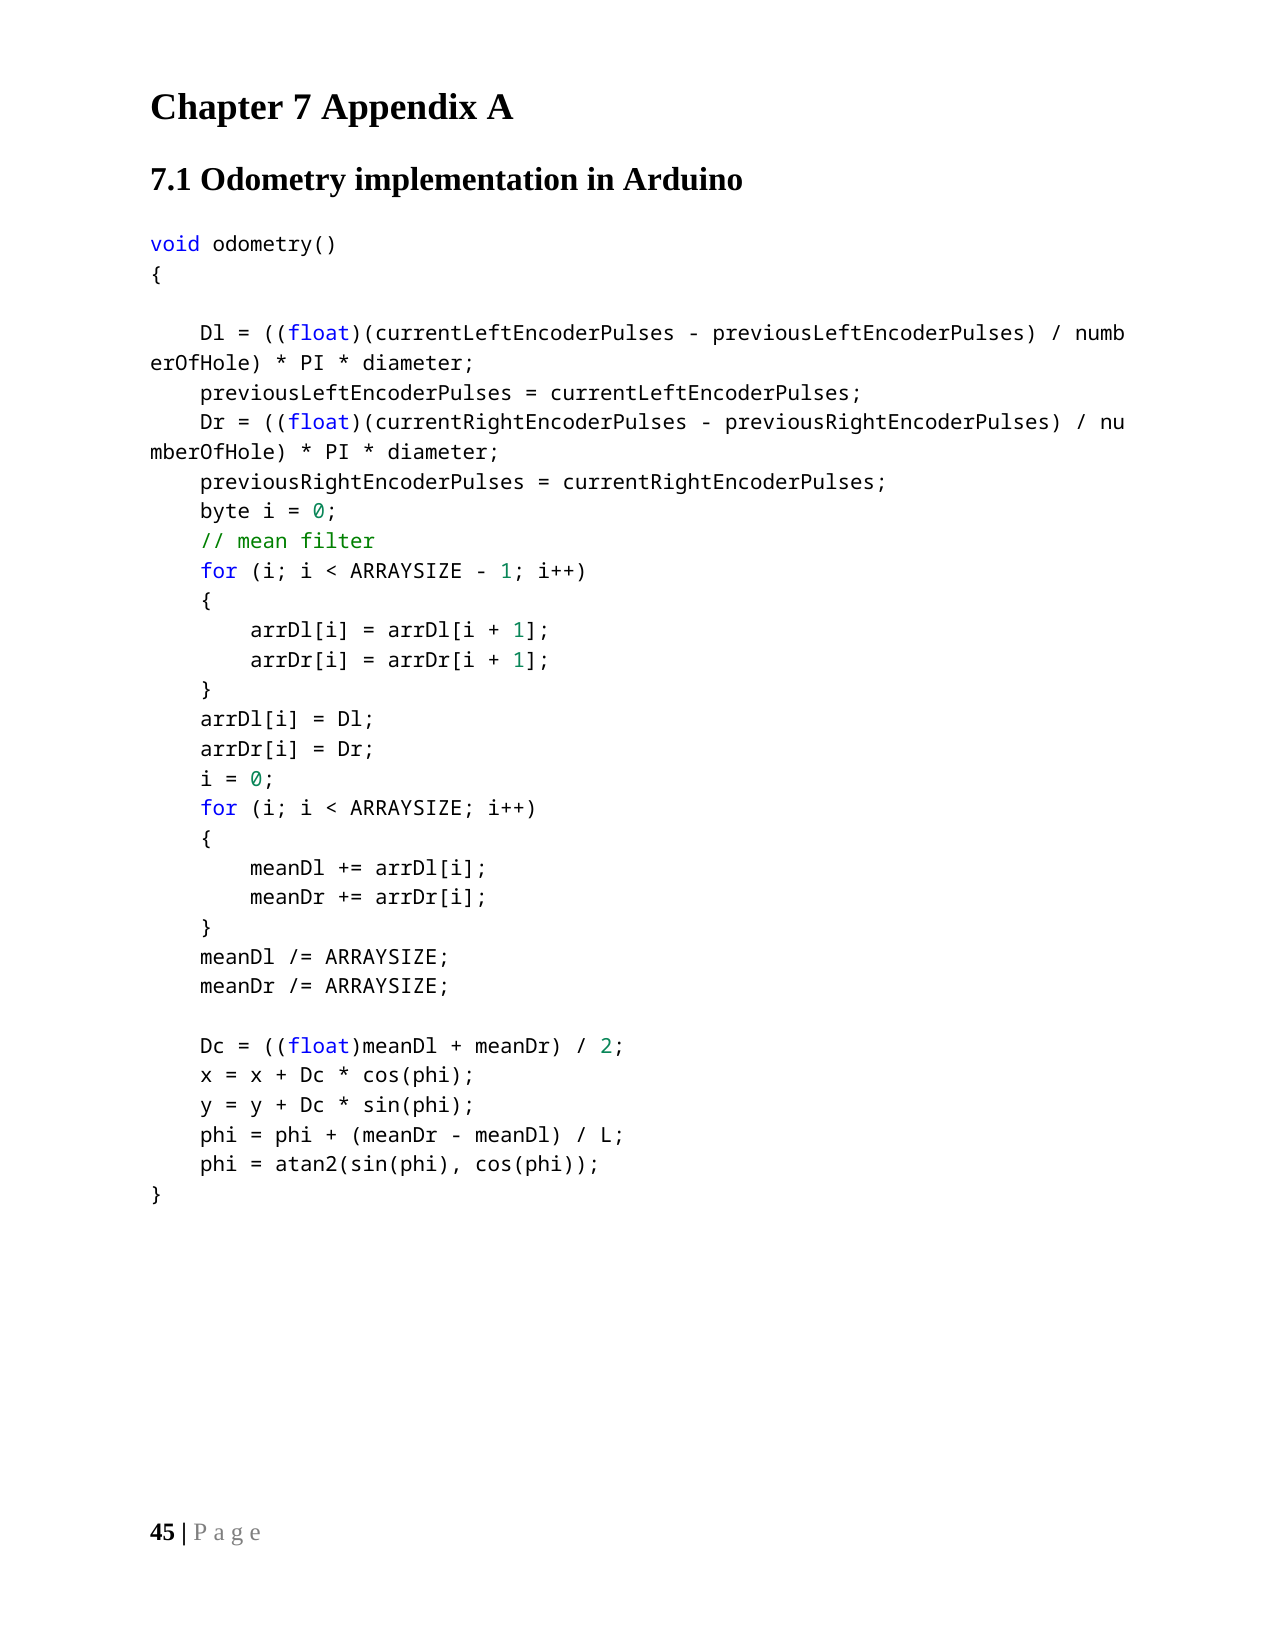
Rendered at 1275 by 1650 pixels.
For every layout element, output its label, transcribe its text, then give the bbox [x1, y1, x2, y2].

text byte i = 0; [150, 495, 1125, 525]
subtitle Odometry implementation in Arduino [150, 159, 1125, 197]
text { [150, 584, 1125, 614]
text for (i; i < ARRAYSIZE - 1; i++) [150, 554, 1125, 584]
text } [150, 911, 1125, 941]
text phi = atan2(sin(phi), cos(phi)); [150, 1148, 1125, 1178]
text { [150, 258, 1125, 287]
text previousRightEncoderPulses = currentRightEncoderPulses; [150, 466, 1125, 495]
text previousLeftEncoderPulses = currentLeftEncoderPulses; [150, 376, 1125, 406]
text Dc = ((float)meanDl + meanDr) / 2; [150, 1029, 1125, 1059]
text arrDl[i] = arrDl[i + 1]; [150, 614, 1125, 644]
text void odometry() [150, 228, 1125, 258]
text { [150, 822, 1125, 851]
text arrDr[i] = arrDr[i + 1]; [150, 644, 1125, 673]
text } [150, 673, 1125, 703]
text arrDr[i] = Dr; [150, 733, 1125, 762]
text y = y + Dc * sin(phi); [150, 1089, 1125, 1119]
text phi = phi + (meanDr - meanDl) / L; [150, 1119, 1125, 1148]
text meanDr += arrDr[i]; [150, 881, 1125, 911]
text meanDl += arrDl[i]; [150, 851, 1125, 881]
text } [150, 1178, 1125, 1208]
subtitle Appendix A [150, 84, 1125, 127]
text arrDl[i] = Dl; [150, 703, 1125, 733]
text Dr = ((float)(currentRightEncoderPulses - previousRightEncoderPulses) / numberOfHole) * PI * diameter; [150, 406, 1125, 466]
text i = 0; [150, 762, 1125, 792]
text for (i; i < ARRAYSIZE; i++) [150, 792, 1125, 822]
text meanDl /= ARRAYSIZE; [150, 941, 1125, 970]
text x = x + Dc * cos(phi); [150, 1059, 1125, 1089]
text Dl = ((float)(currentLeftEncoderPulses - previousLeftEncoderPulses) / numberOfHole) * PI * diameter; [150, 317, 1125, 376]
text // mean filter [150, 525, 1125, 554]
text meanDr /= ARRAYSIZE; [150, 970, 1125, 1000]
